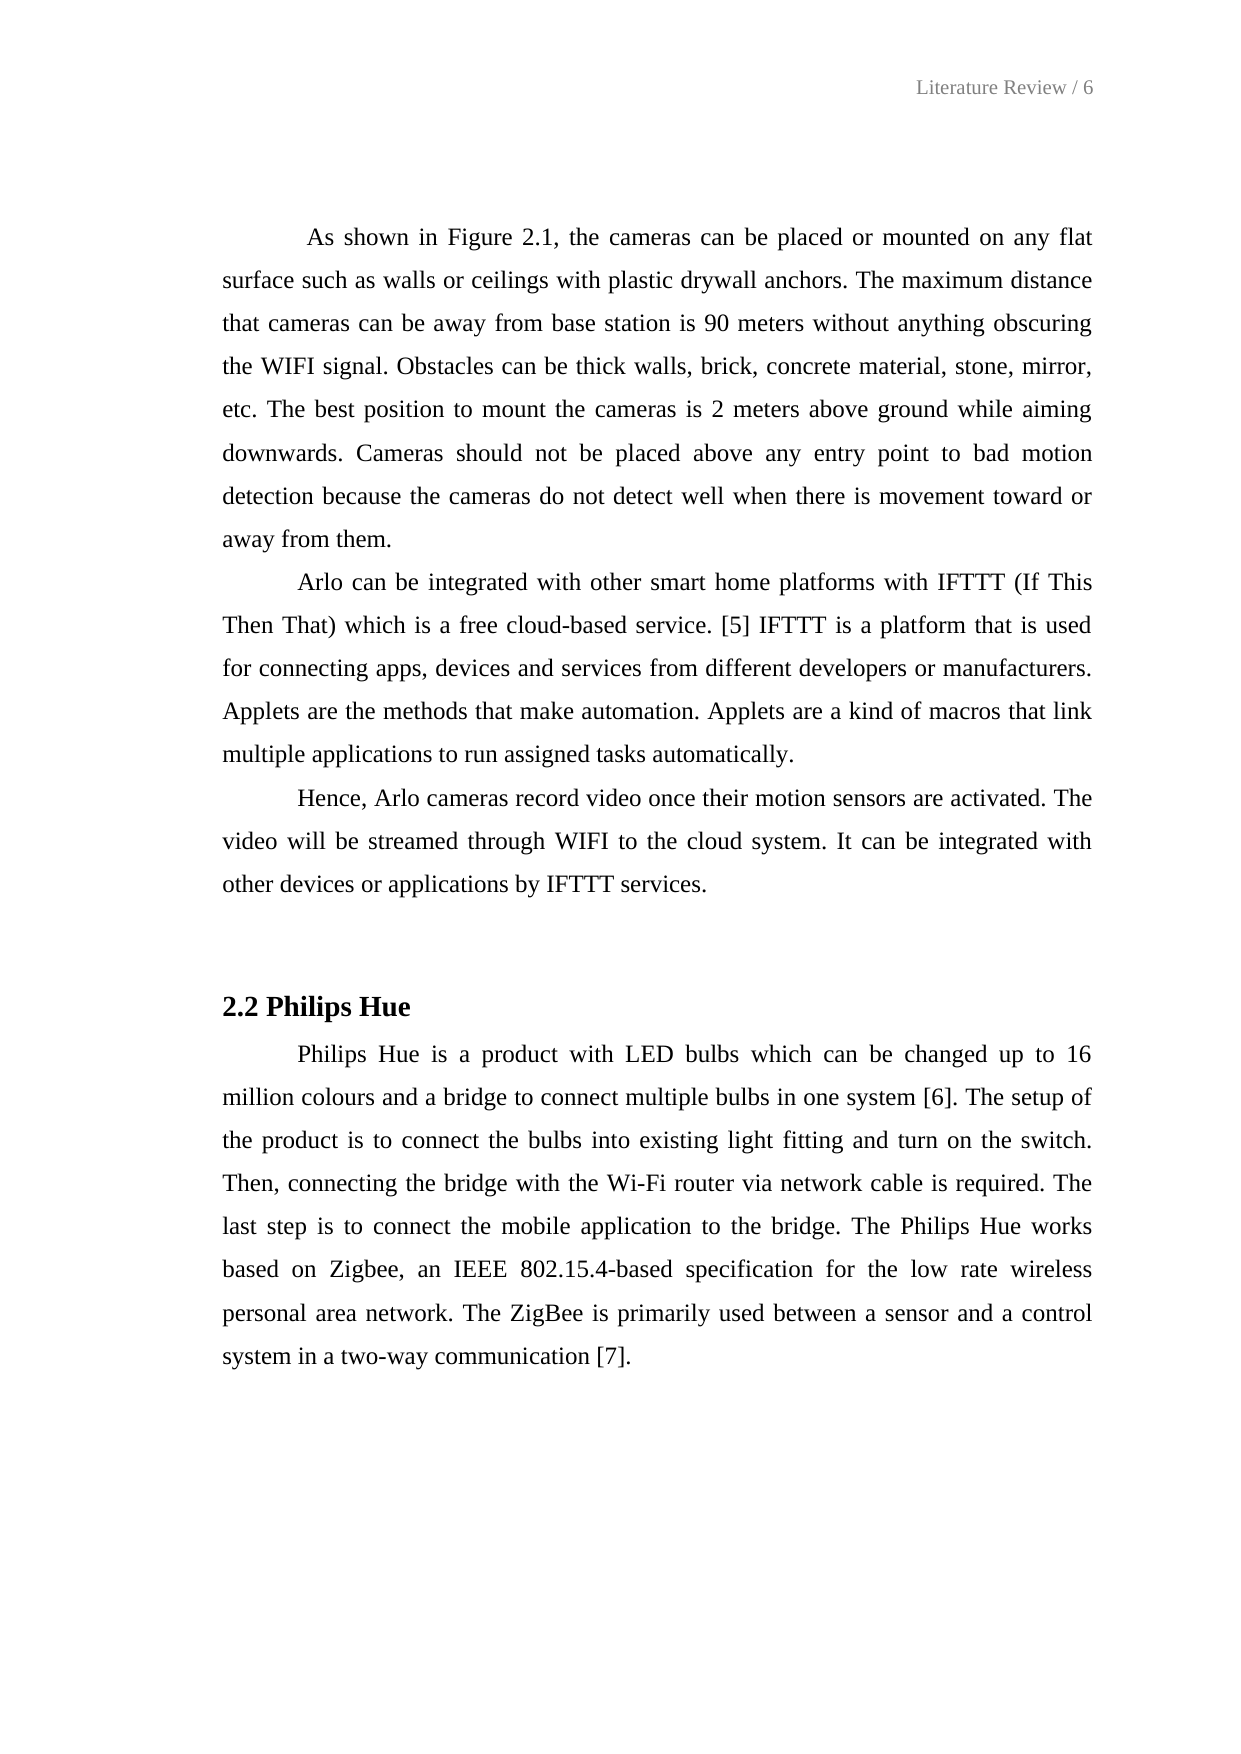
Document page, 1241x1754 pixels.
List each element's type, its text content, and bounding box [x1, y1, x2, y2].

text As shown in Figure 2.1, the cameras can be placed or mounted on any flat surface such as walls or ceilings with plastic drywall anchors. The maximum distance that cameras can be away from base station is 90 meters without anything obscuring the WIFI signal. Obstacles can be thick walls, brick, concrete material, stone, mirror, etc. The best position to mount the cameras is 2 meters above ground while aiming downwards. Cameras should not be placed above any entry point to bad motion detection because the cameras do not detect well when there is movement toward or away from them. [222, 222, 1093, 553]
text Hence, Arlo cameras record video once their motion sensors are activated. The video will be streamed through WIFI to the cloud system. It can be integrated with other devices or applications by IFTTT services. [222, 783, 1093, 898]
text Philips Hue is a product with LED bulbs which can be changed up to 16 million colours and a bridge to connect multiple bulbs in one system [6]. The setup of the product is to connect the bulbs into existing light fitting and turn on the switch. Then, connecting the bridge with the Wi-Fi router via network cable is required. The last step is to connect the mobile application to the bridge. The Philips Hue works based on Zigbee, an IEEE 802.15.4-based specification for the low rate wireless personal area network. The ZigBee is primarily used between a sensor and a control system in a two-way communication [7]. [222, 1039, 1093, 1369]
text 2.2 Philips Hue [222, 989, 1093, 1022]
text Arlo can be integrated with other smart home platforms with IFTTT (If This Then That) which is a free cloud-based service. [5] IFTTT is a platform that is used for connecting apps, devices and services from different developers or manufacturers. Applets are the methods that make automation. Applets are a kind of macros that link multiple applications to run assigned tasks automatically. [222, 567, 1093, 768]
